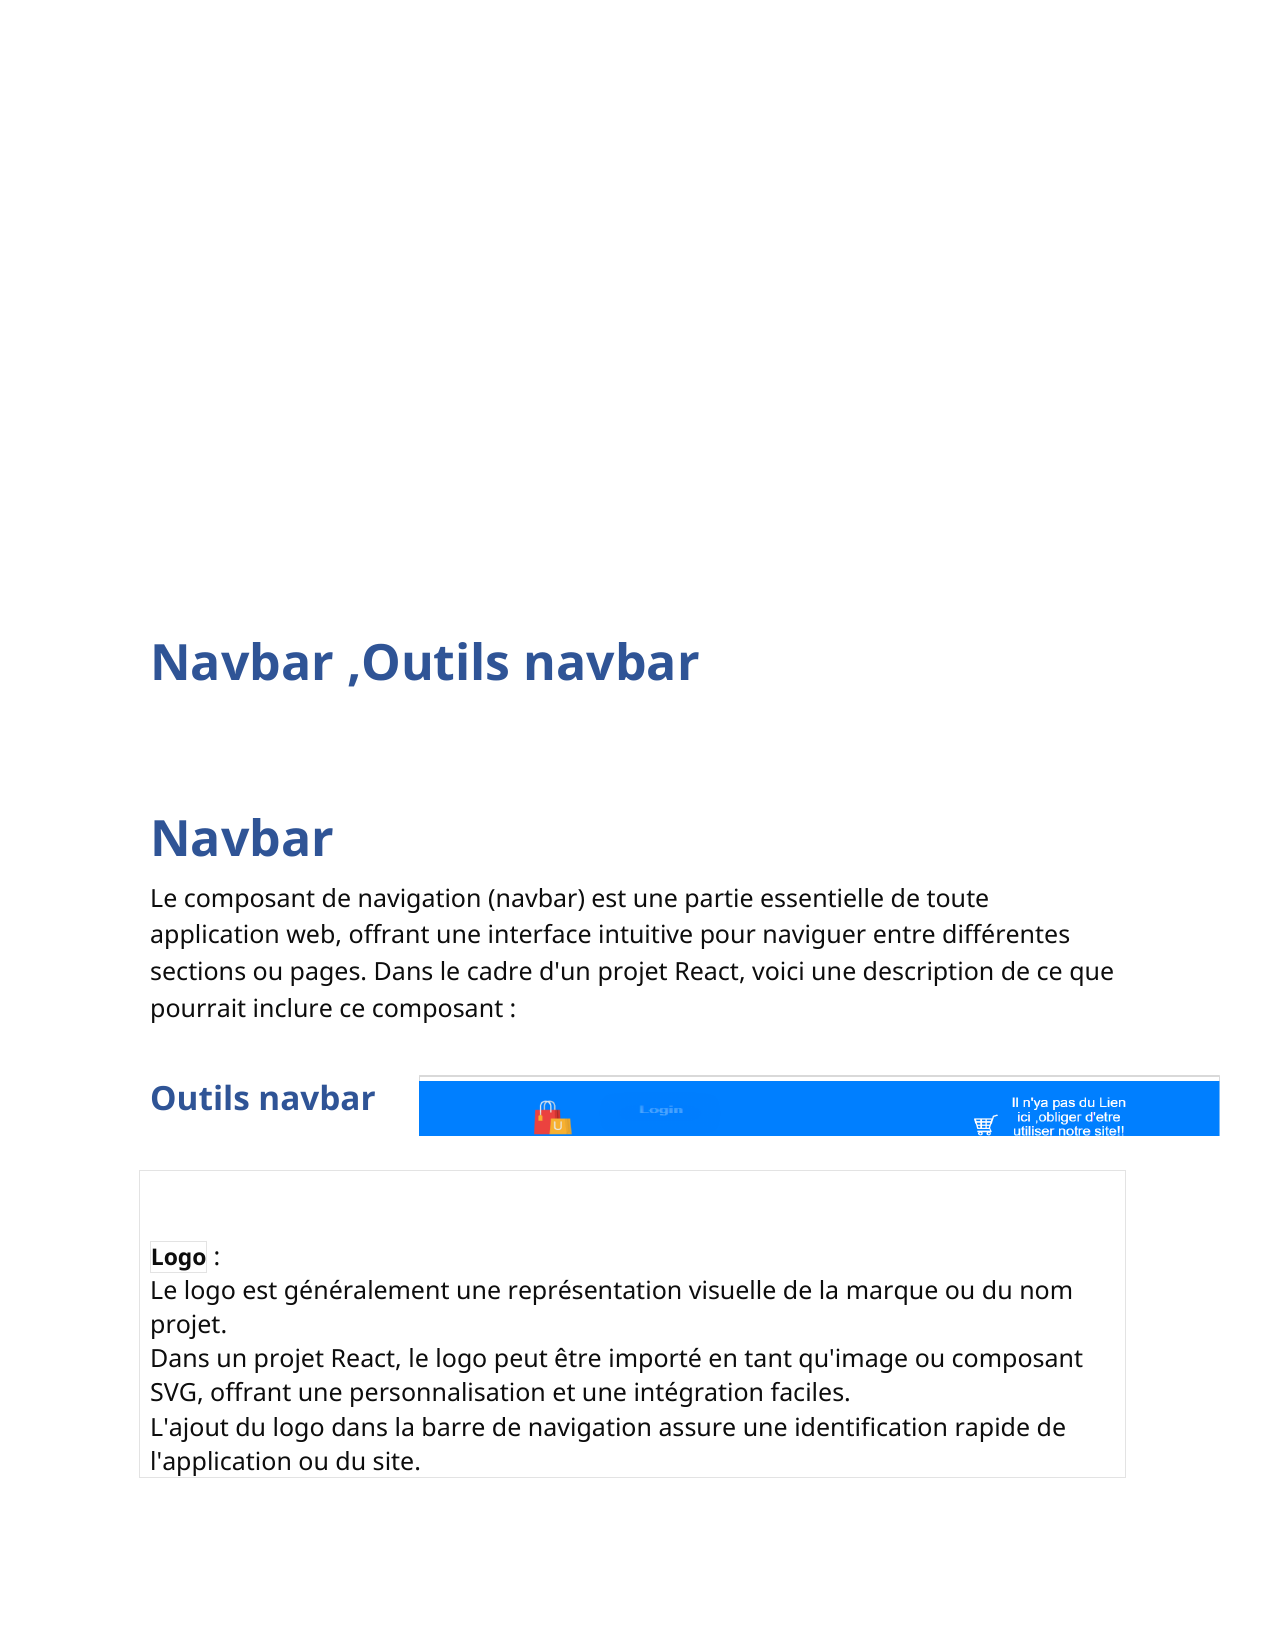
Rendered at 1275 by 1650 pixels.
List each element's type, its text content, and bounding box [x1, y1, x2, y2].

text Dans un projet React, le logo peut être importé en tant qu'image ou composant SVG, offrant une personnalisation et une intégration faciles. [150, 1341, 1125, 1409]
picture [419, 1081, 1220, 1136]
subtitle Navbar [150, 803, 1125, 871]
text L'ajout du logo dans la barre de navigation assure une identification rapide de l'application ou du site. [140, 1409, 1125, 1477]
subtitle Outils navbar [150, 1074, 1125, 1120]
subtitle Navbar ,Outils navbar [150, 627, 1125, 695]
subtitle Le composant de navigation (navbar) est une partie essentielle de toute application web, offrant une interface intuitive pour naviguer entre différentes sections ou pages. Dans le cadre d'un projet React, voici une description de ce que pourrait inclure ce composant : [150, 880, 1125, 1025]
text Logo : [150, 1239, 1125, 1273]
text Le logo est généralement une représentation visuelle de la marque ou du nom projet. [150, 1273, 1125, 1341]
